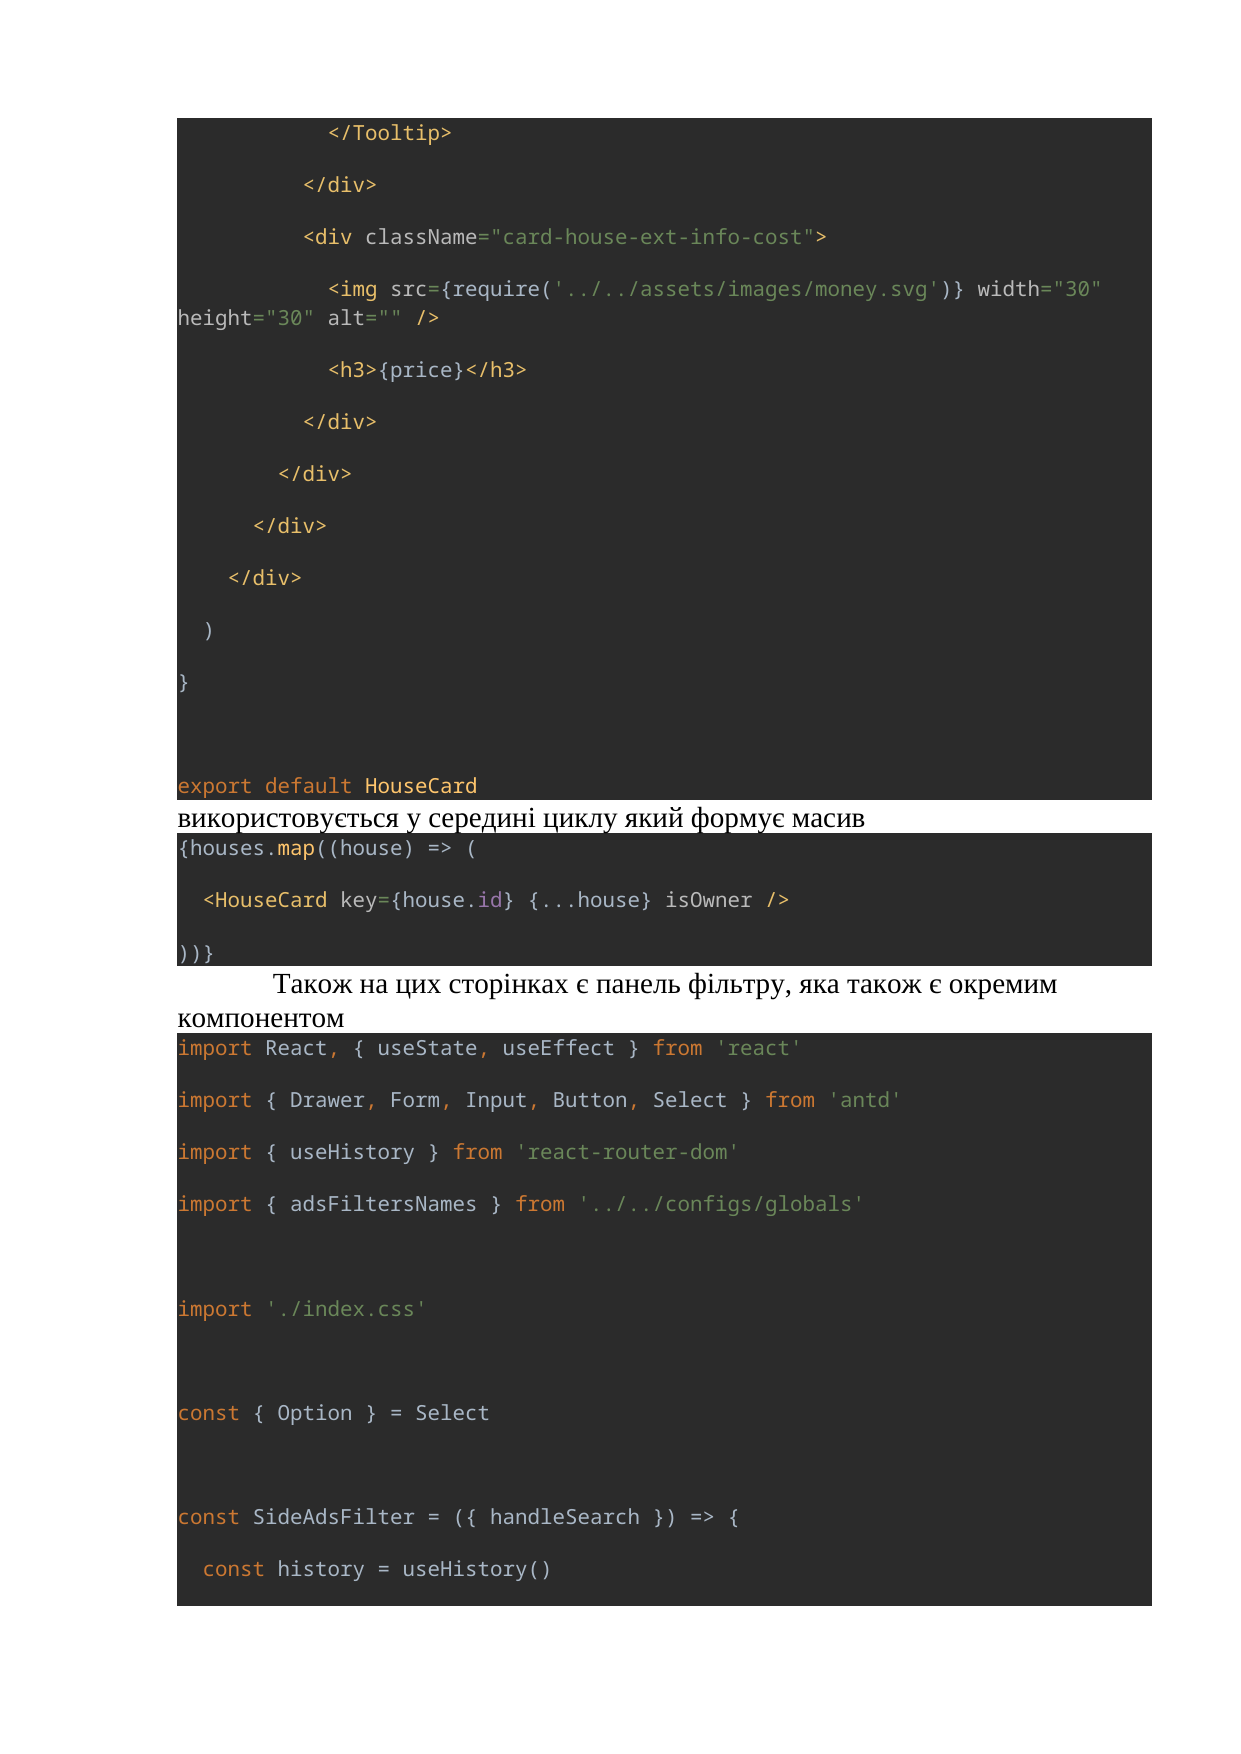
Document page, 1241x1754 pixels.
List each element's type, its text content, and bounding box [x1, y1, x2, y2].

text <div className="card-house-ext-info-cost"> [177, 222, 1152, 274]
text <h3>{price}</h3> [177, 355, 1152, 407]
text const history = useHistory() [177, 1554, 1152, 1606]
text ) [177, 615, 1152, 667]
text <HouseCard key={house.id} {...house} isOwner /> [177, 886, 1152, 938]
text import { Drawer, Form, Input, Button, Select } from 'antd' [177, 1085, 1152, 1137]
text import { useHistory } from 'react-router-dom' [177, 1137, 1152, 1189]
text import './index.css' [177, 1294, 1152, 1346]
text } [177, 667, 1152, 719]
text </div> [177, 511, 1152, 563]
text </Tooltip> [177, 118, 1152, 170]
text ))} [177, 938, 1152, 966]
text const { Option } = Select [177, 1398, 1152, 1450]
text використовується у середині циклу який формує масив [177, 800, 1152, 833]
text </div> [177, 459, 1152, 511]
text const SideAdsFilter = ({ handleSearch }) => { [177, 1502, 1152, 1554]
text <img src={require('../../assets/images/money.svg')} width="30" height="30" alt="" /> [177, 274, 1152, 355]
text export default HouseCard [177, 772, 1152, 800]
text import React, { useState, useEffect } from 'react' [177, 1033, 1152, 1085]
text Також на цих сторінках є панель фільтру, яка також є окремим компонентом [177, 966, 1152, 1033]
text </div> [177, 563, 1152, 615]
text {houses.map((house) => ( [177, 833, 1152, 886]
text </div> [177, 407, 1152, 459]
text </div> [177, 170, 1152, 222]
text import { adsFiltersNames } from '../../configs/globals' [177, 1189, 1152, 1242]
